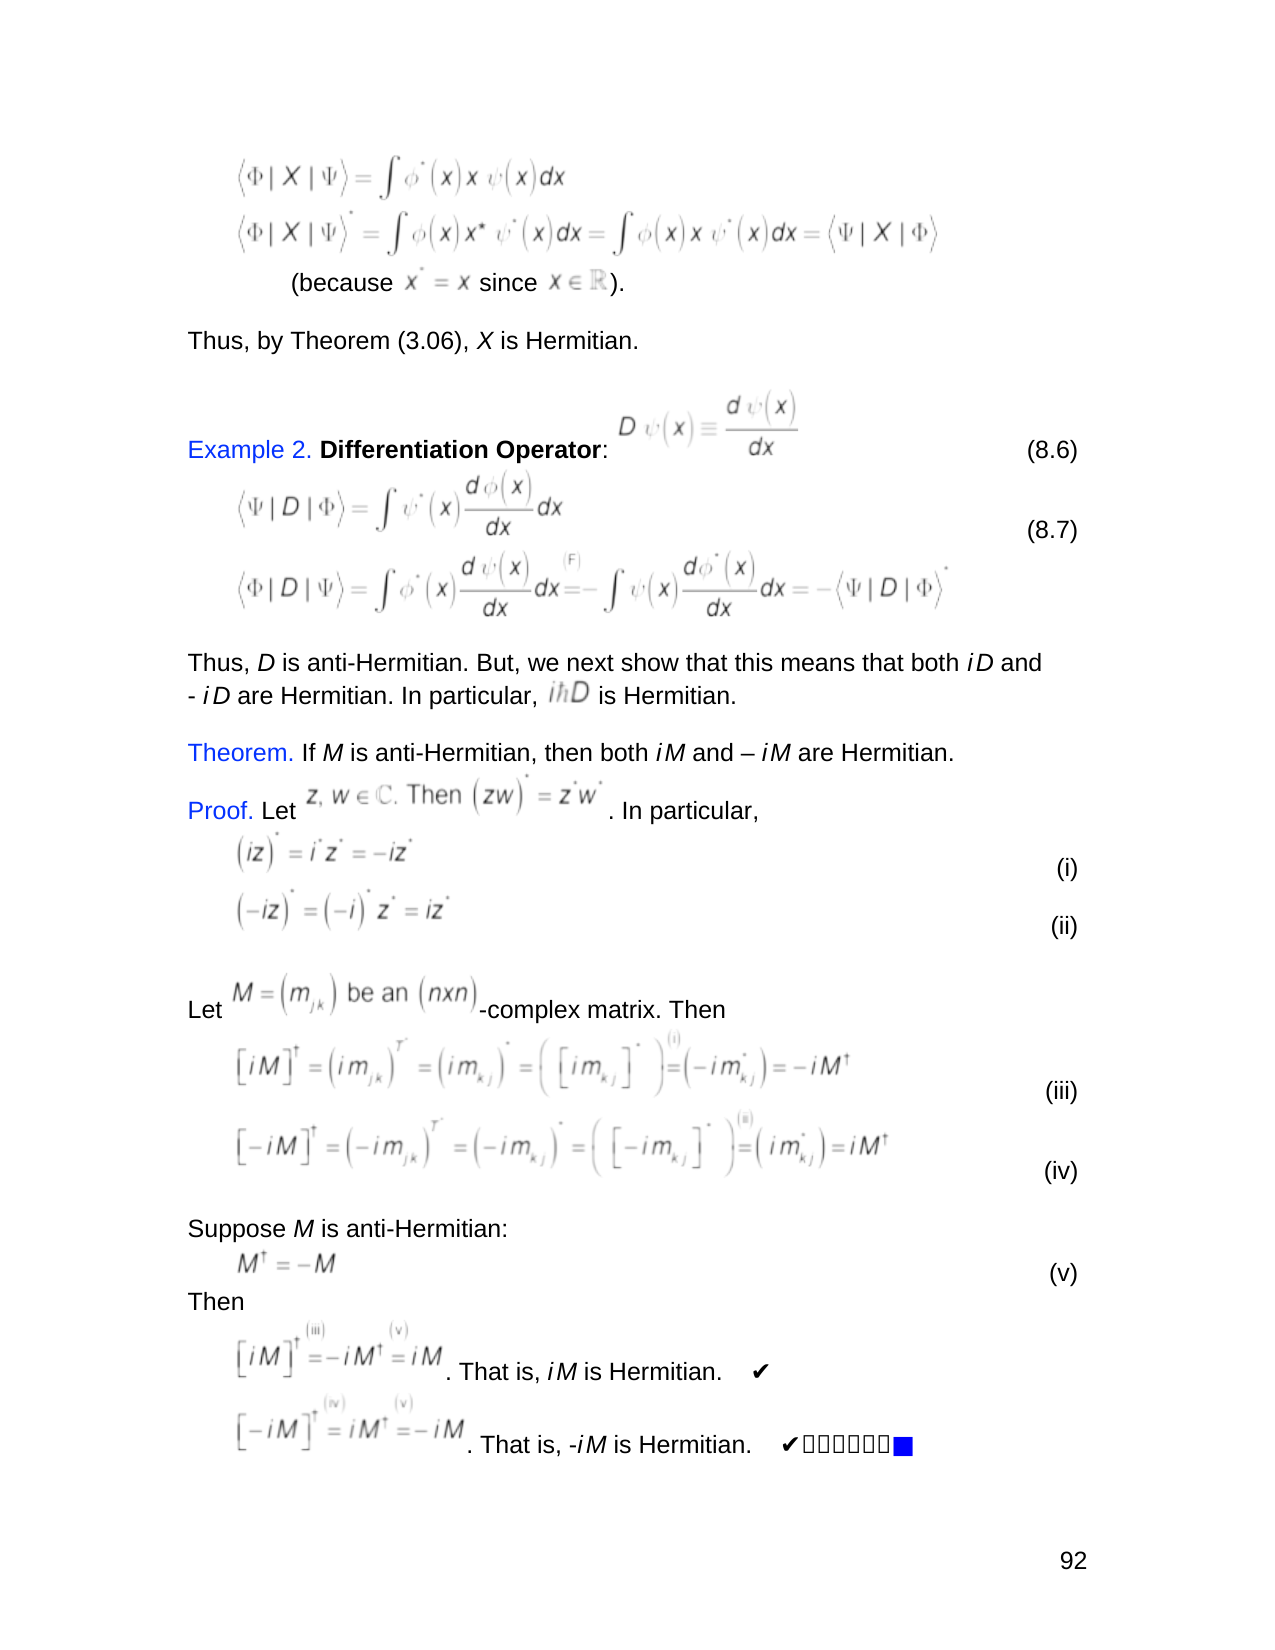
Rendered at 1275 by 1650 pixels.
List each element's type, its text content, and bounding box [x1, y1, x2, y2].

text (iii) [187, 1024, 1087, 1104]
text (ii) [187, 882, 1087, 939]
text Theorem. If M is anti-Hermitian, then both i M and – i M are Hermitian. [187, 738, 1087, 767]
text . That is, -i M is Hermitian. ✔■ [187, 1388, 1087, 1461]
text (iv) [187, 1104, 1087, 1185]
text - i D are Hermitian. In particular, is Hermitian. [187, 677, 1087, 709]
text Thus, D is anti-Hermitian. But, we next show that this means that both i D and [187, 648, 1087, 677]
text Thus, by Theorem (3.06), X is Hermitian. [187, 326, 1087, 355]
text Proof. Let . In particular, [187, 767, 1087, 824]
text Suppose M is anti-Hermitian: [187, 1213, 1087, 1242]
text (i) [187, 824, 1087, 882]
text (v) [187, 1242, 1087, 1287]
text Then [187, 1287, 1087, 1316]
text (because since ). [187, 259, 1087, 297]
text . That is, i M is Hermitian. ✔ [187, 1316, 1087, 1388]
text Example 2. Differentiation Operator: (8.6) [187, 383, 1087, 464]
text Let -complex matrix. Then [187, 968, 1087, 1024]
text (8.7) [187, 464, 1087, 544]
